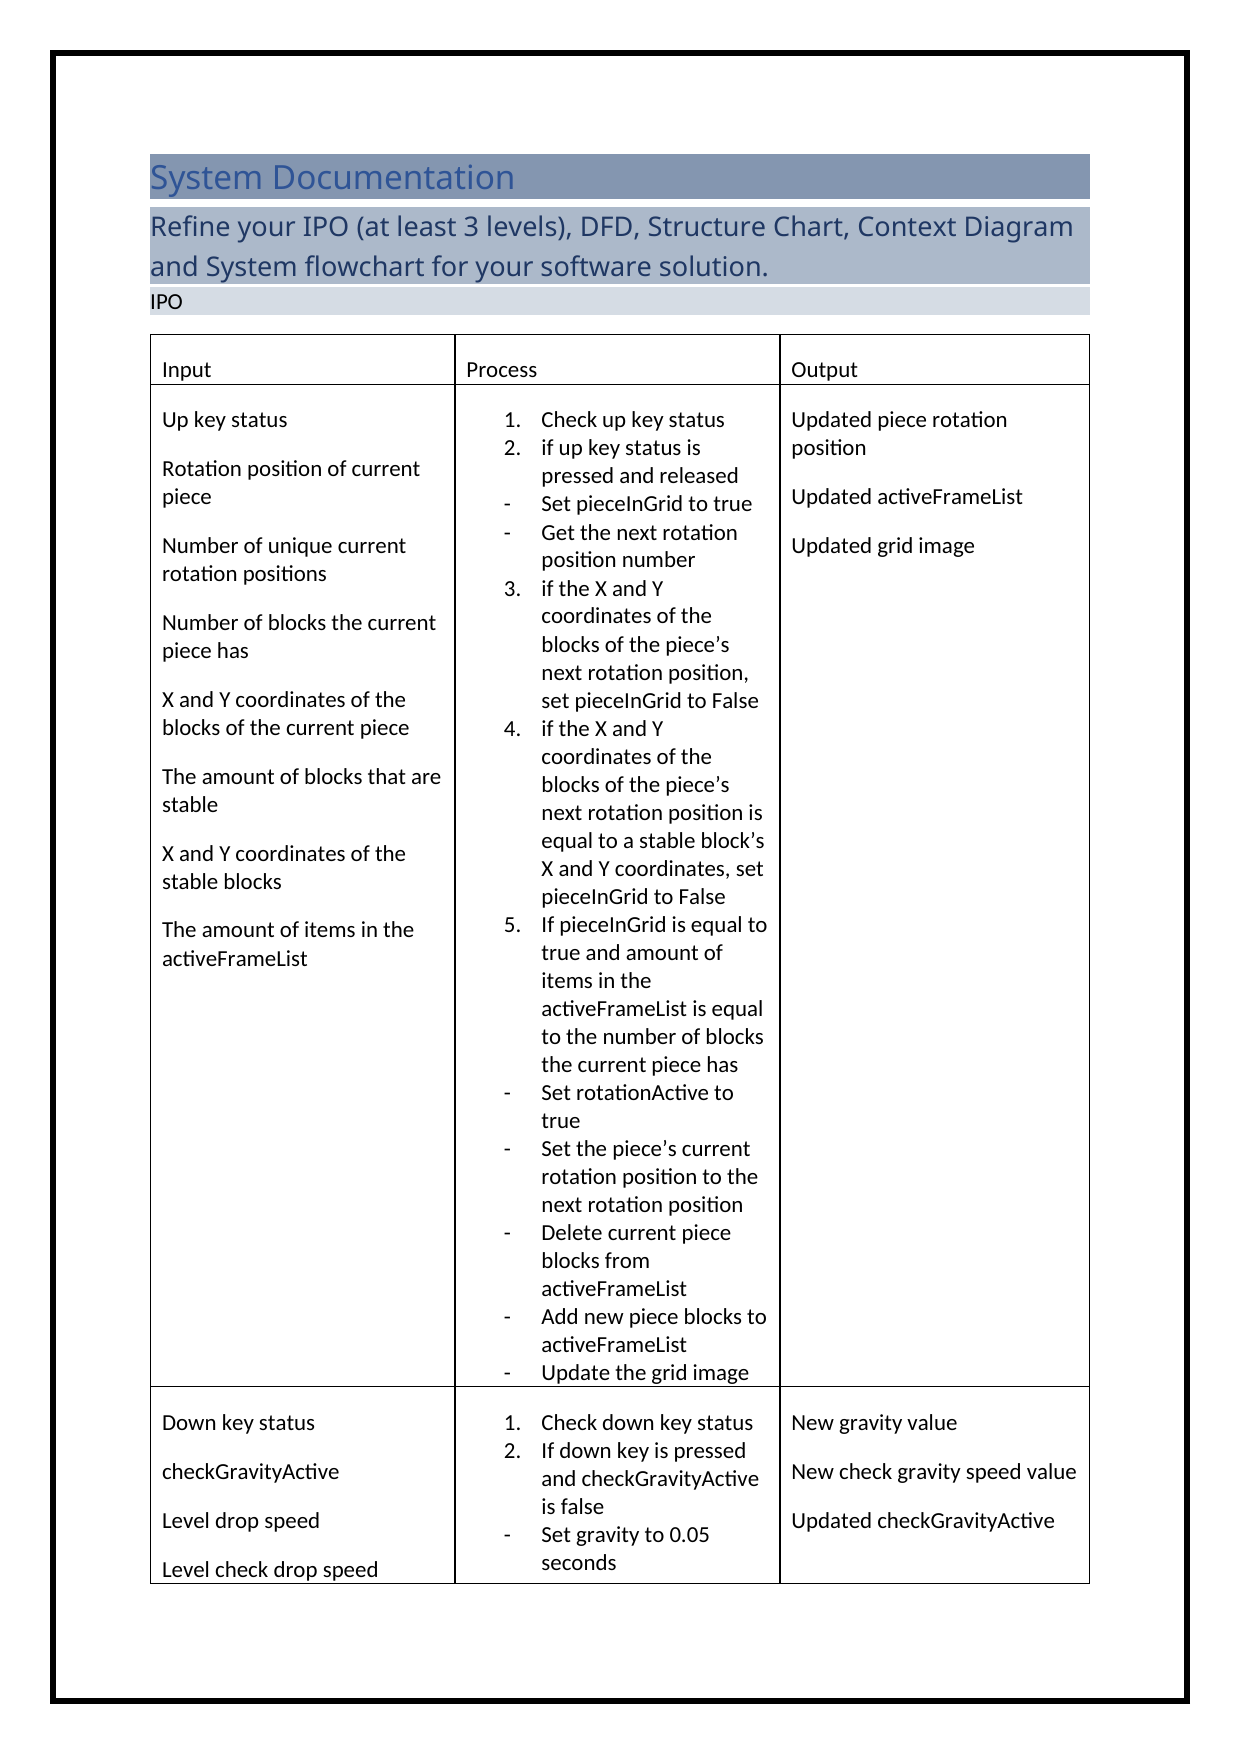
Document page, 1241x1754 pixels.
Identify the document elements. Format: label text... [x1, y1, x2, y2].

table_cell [781, 1387, 1089, 1583]
text IPO [150, 287, 1090, 315]
table_cell Updated piece rotation position Updated activeFrameList Updated grid image [781, 385, 1089, 1386]
table_header Input [151, 335, 454, 384]
table_cell Up key status Rotation position of current piece Number of unique current rotation positions Number of blocks the current piece has X and Y coordinates of the blocks of the current piece The amount of blocks that are stable X and Y coordinates of the stable blocks The amount of items in the activeFrameList [151, 385, 454, 1386]
table_header Process [456, 335, 779, 384]
table_header Output [781, 335, 1089, 384]
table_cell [456, 1387, 779, 1583]
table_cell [151, 1387, 454, 1583]
table_cell Check up key status if up key status is pressed and released Set pieceInGrid to true Get the next rotation position number if the X and Y coordinates of the blocks of the piece’s next rotation position, set pieceInGrid to False if the X and Y coordinates of the blocks of the piece’s next rotation position is equal to a stable block’s X and Y coordinates, set pieceInGrid to False If pieceInGrid is equal to true and amount of items in the activeFrameList is equal to the number of blocks the current piece has Set rotationActive to true Set the piece’s current rotation position to the next rotation position Delete current piece blocks from activeFrameList Add new piece blocks to activeFrameList Update the grid image [456, 385, 779, 1386]
subtitle Refine your IPO (at least 3 levels), DFD, Structure Chart, Context Diagram and System flowchart for your software solution. [150, 207, 1090, 284]
subtitle System Documentation [150, 154, 1090, 199]
